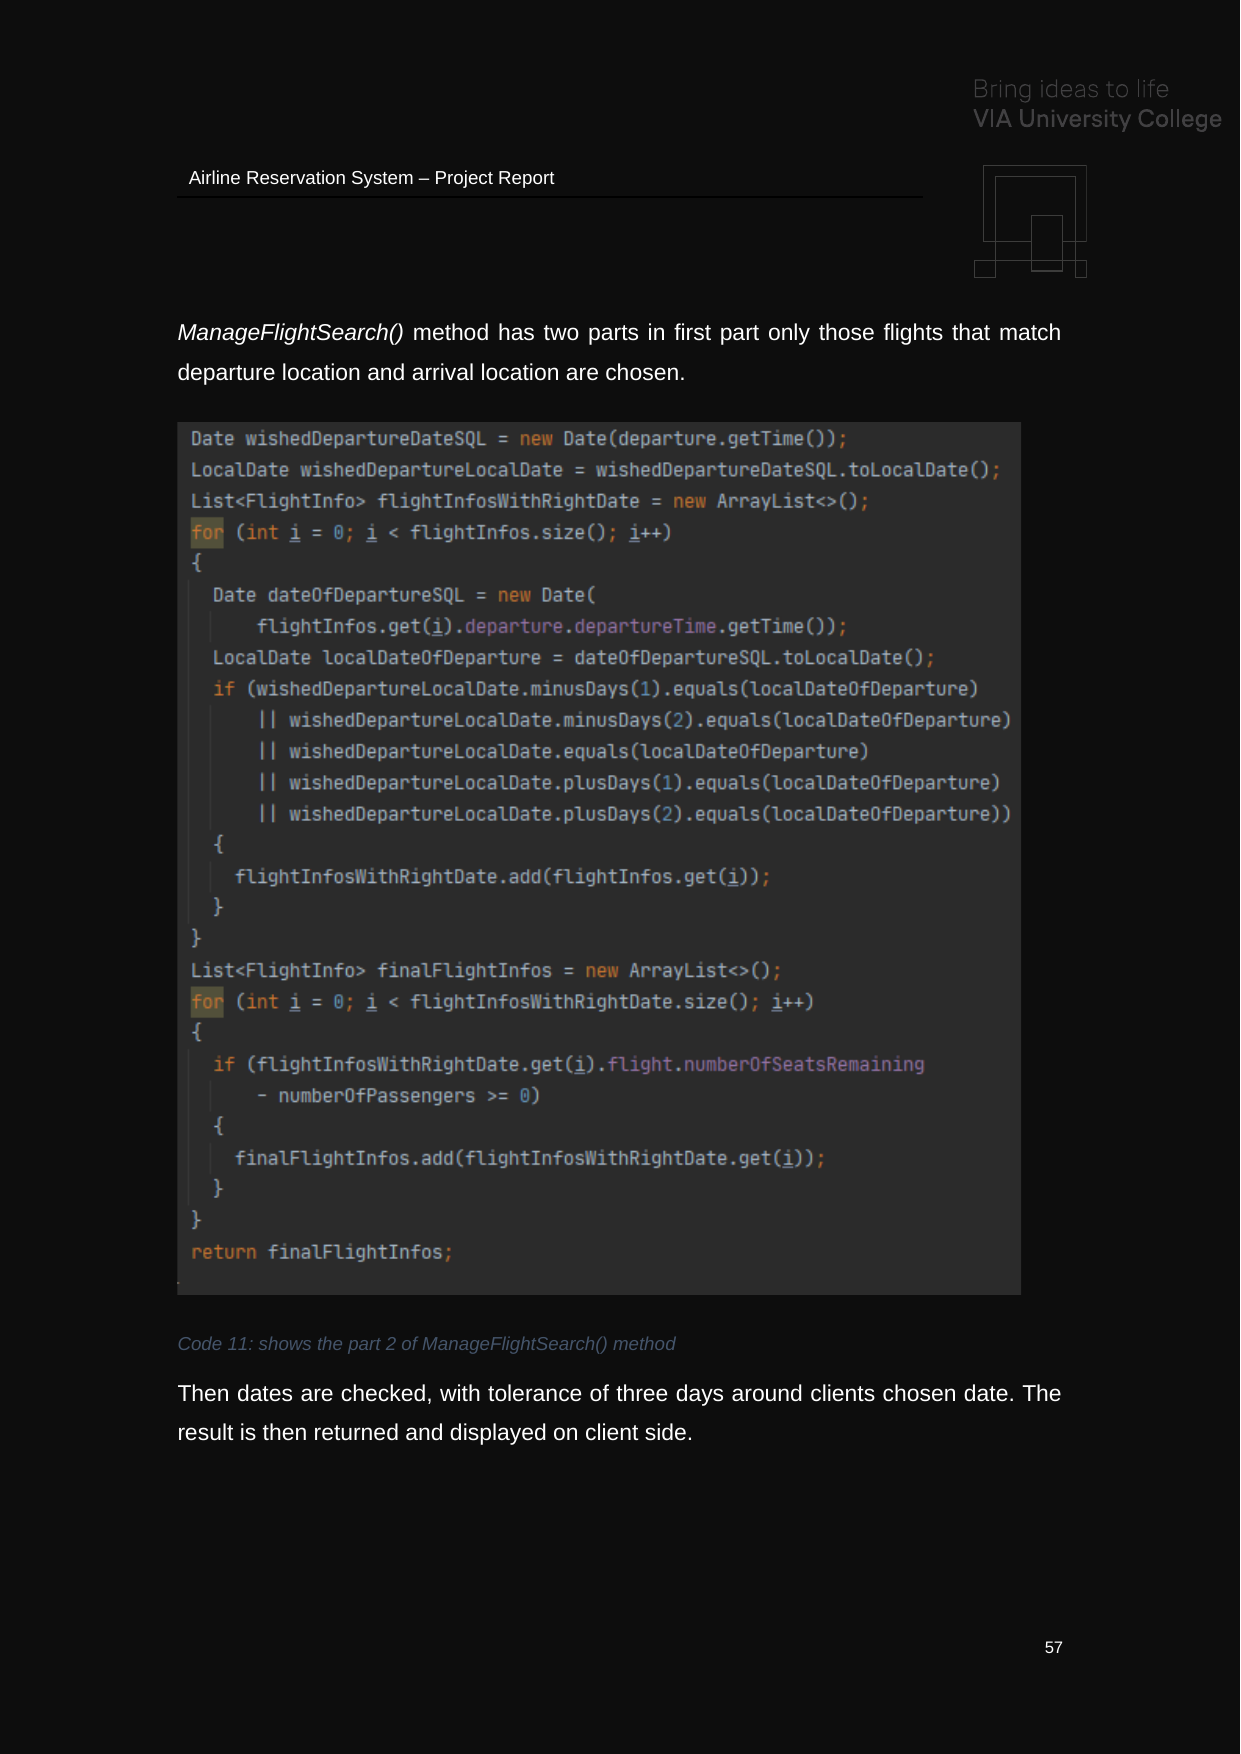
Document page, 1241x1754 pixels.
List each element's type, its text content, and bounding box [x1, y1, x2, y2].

text ManageFlightSearch() method has two parts in first part only those flights that match departure location and arrival location are chosen. [177, 319, 1063, 385]
text Code 11: shows the part 2 of ManageFlightSearch() method [177, 1333, 1063, 1354]
text Then dates are checked, with tolerance of three days around clients chosen date. The result is then returned and displayed on client side. [177, 1379, 1063, 1445]
picture [177, 422, 1022, 1295]
